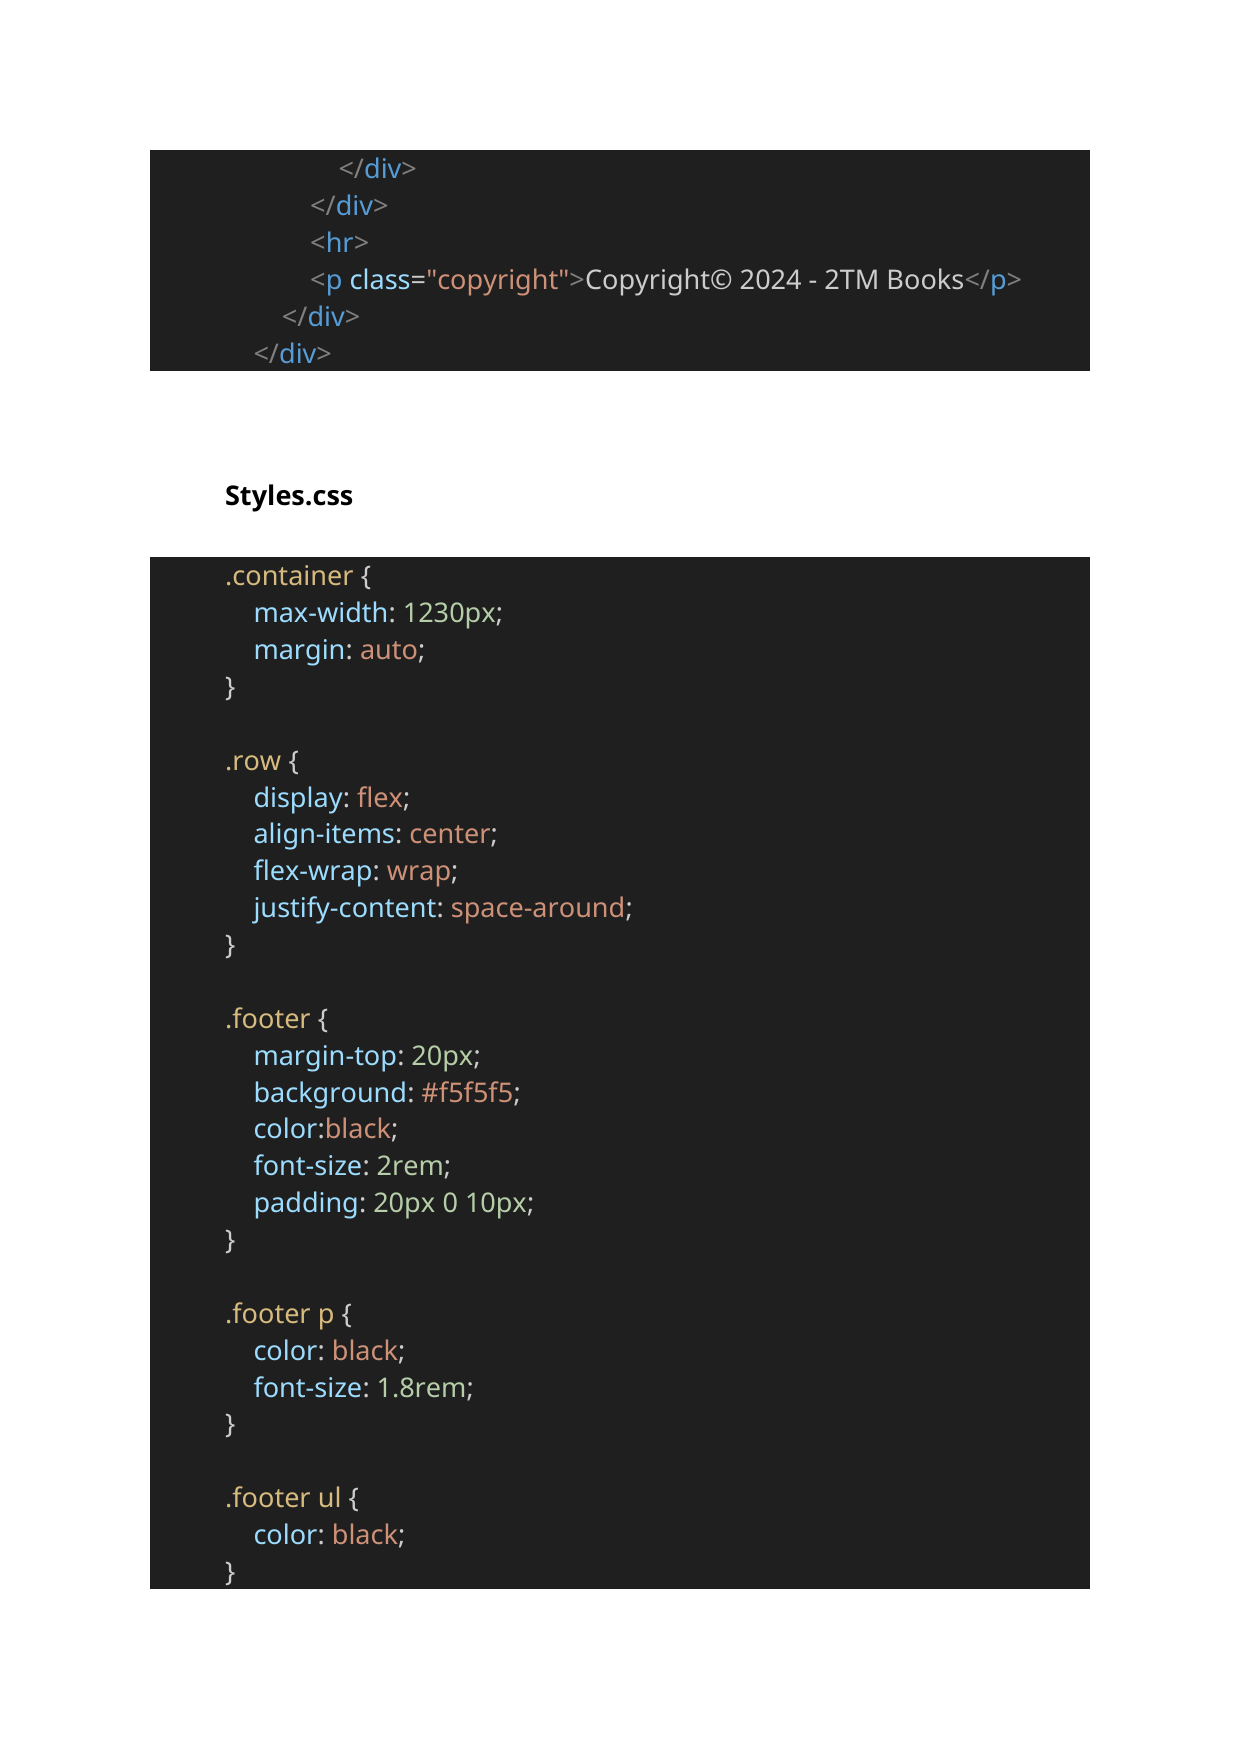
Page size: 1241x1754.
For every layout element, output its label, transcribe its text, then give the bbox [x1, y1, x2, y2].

text } [150, 1221, 1090, 1257]
text .footer { [150, 999, 1090, 1036]
text } [150, 1405, 1090, 1442]
text margin: auto; [150, 631, 1090, 667]
text color:black; [150, 1110, 1090, 1147]
text .footer ul { [150, 1479, 1090, 1516]
text <hr> [150, 224, 1090, 261]
text </div> [150, 187, 1090, 224]
text color: black; [150, 1331, 1090, 1368]
text <p class="copyright">Copyright© 2024 - 2TM Books</p> [150, 261, 1090, 297]
text display: flex; [150, 778, 1090, 815]
text } [150, 667, 1090, 704]
text </div> [150, 150, 1090, 187]
text background: #f5f5f5; [150, 1073, 1090, 1110]
text margin-top: 20px; [150, 1036, 1090, 1073]
text flex-wrap: wrap; [150, 852, 1090, 889]
text align-items: center; [150, 815, 1090, 852]
text justify-content: space-around; [150, 889, 1090, 926]
text padding: 20px 0 10px; [150, 1184, 1090, 1221]
text font-size: 2rem; [150, 1147, 1090, 1184]
text </div> [150, 334, 1090, 371]
text </div> [150, 297, 1090, 334]
text Styles.css [150, 477, 1090, 513]
text color: black; [150, 1516, 1090, 1552]
text .footer p { [150, 1294, 1090, 1331]
text } [150, 926, 1090, 962]
text max-width: 1230px; [150, 594, 1090, 631]
text font-size: 1.8rem; [150, 1368, 1090, 1405]
text .row { [150, 741, 1090, 778]
text } [150, 1552, 1090, 1589]
text .container { [150, 557, 1090, 594]
